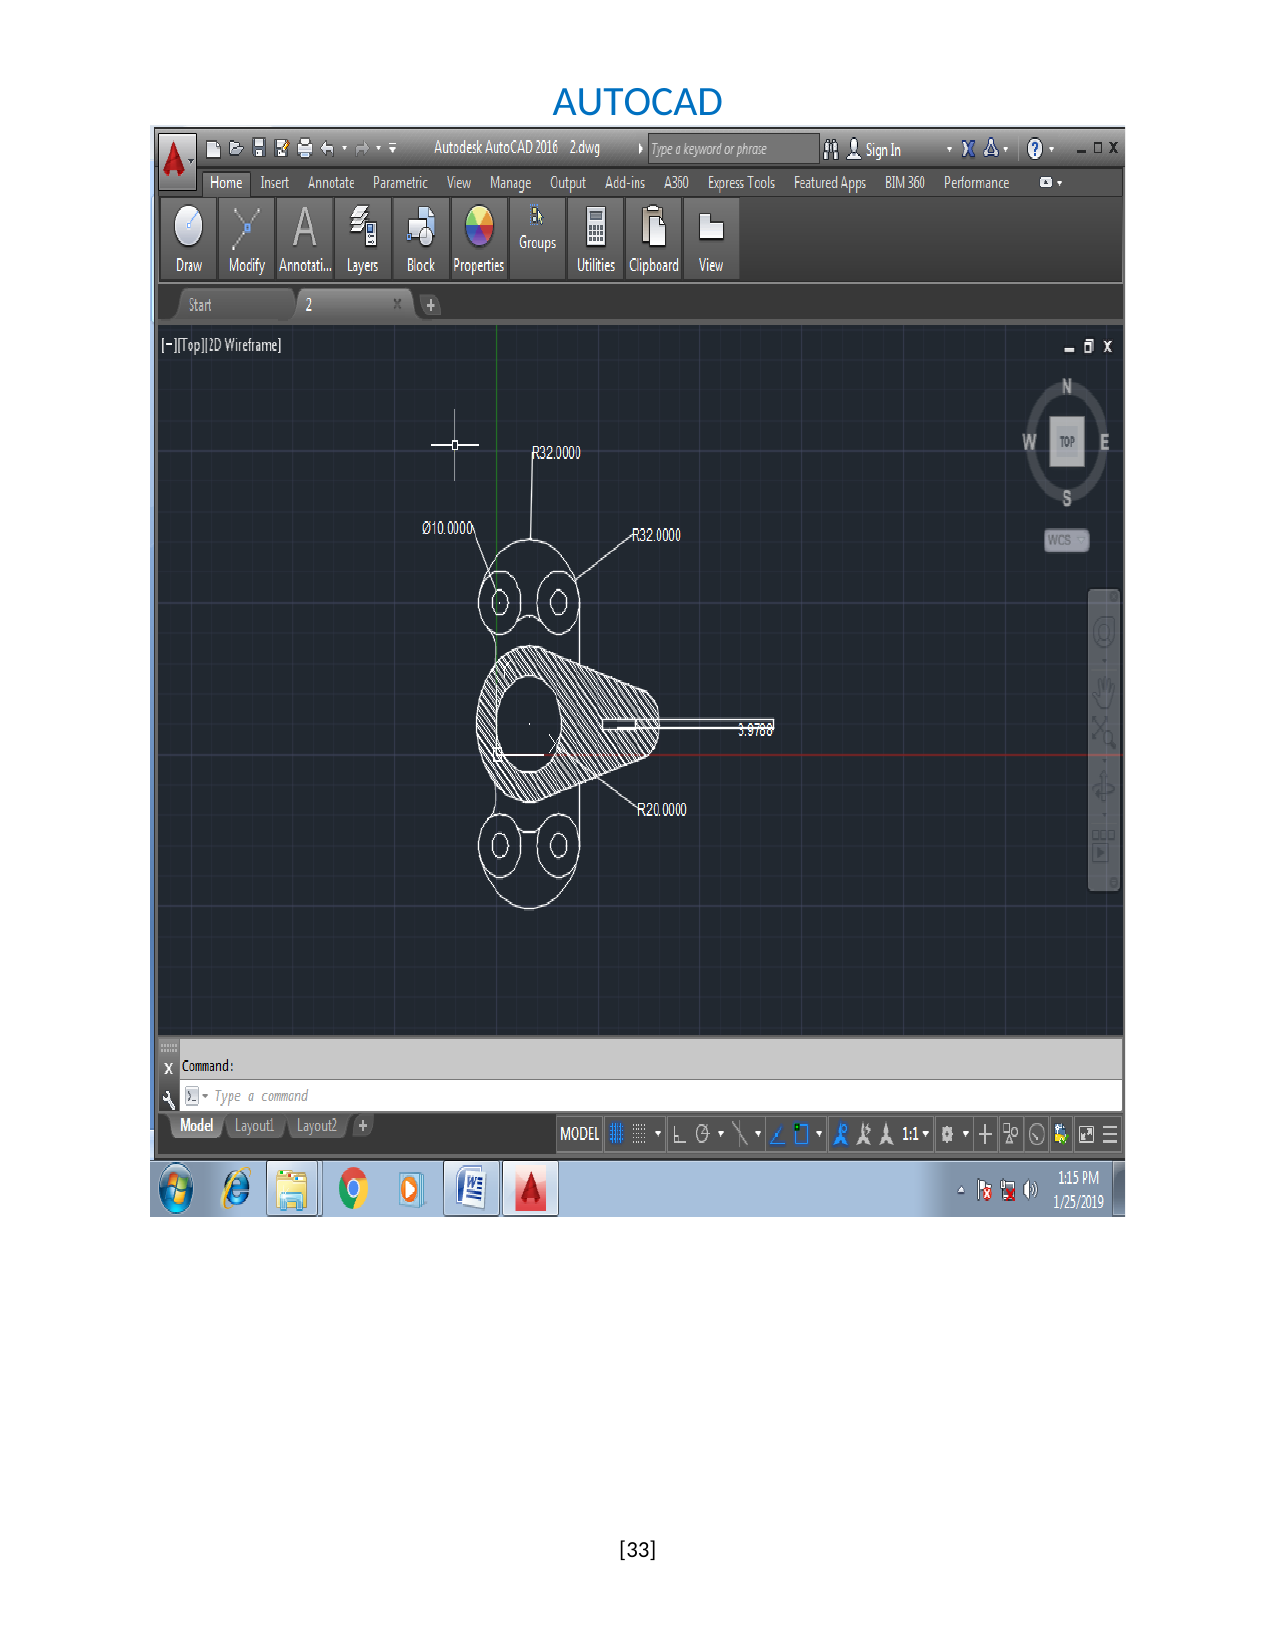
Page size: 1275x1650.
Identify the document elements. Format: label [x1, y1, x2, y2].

picture [150, 125, 1125, 1217]
